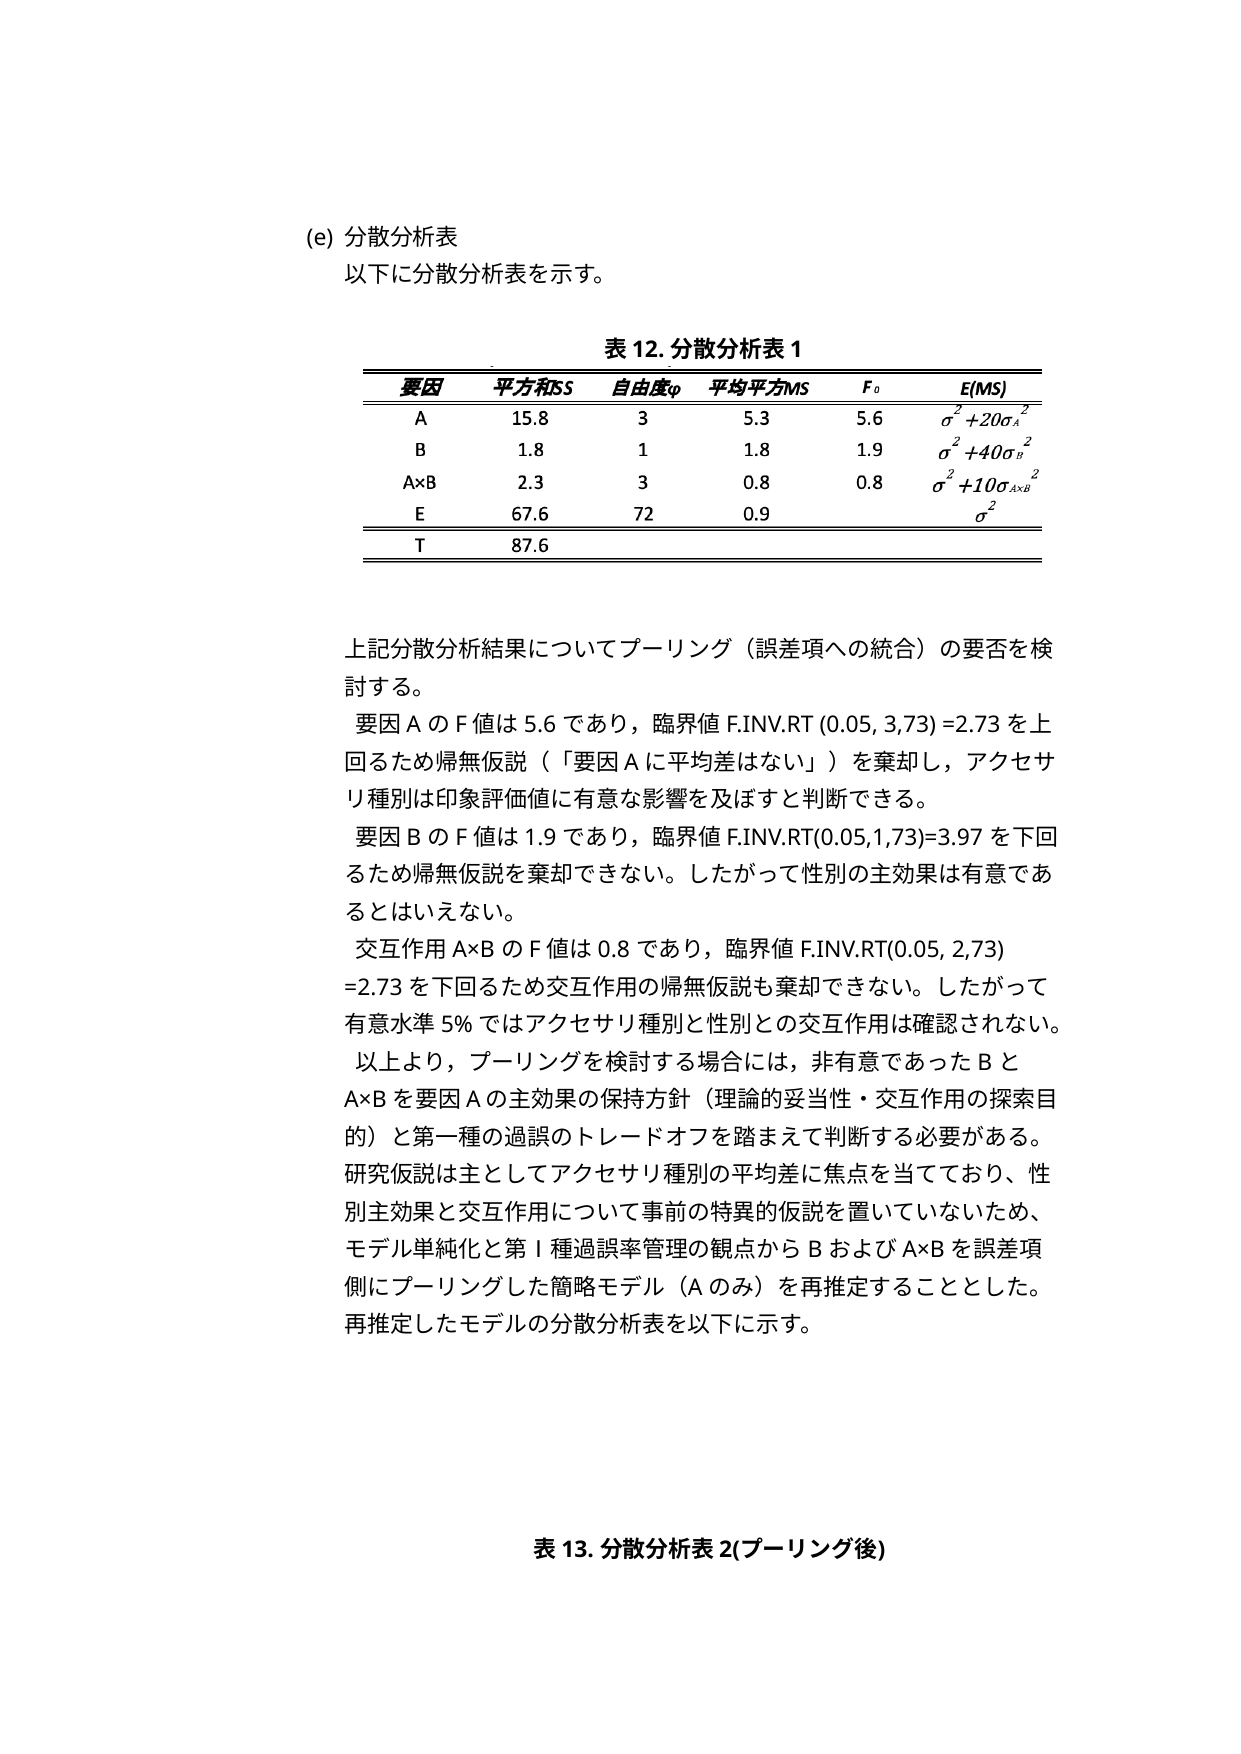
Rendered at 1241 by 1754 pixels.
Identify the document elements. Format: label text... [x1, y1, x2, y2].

text 上記分散分析結果についてプーリング（誤差項への統合）の要否を検討する。 [344, 629, 1063, 704]
list 分散分析表 [306, 217, 1063, 254]
picture [349, 366, 1058, 565]
text 表12. 分散分析表1 [344, 329, 1063, 367]
text 以上より，プーリングを検討する場合には，非有意であった B と A×B を要因Aの主効果の保持方針（理論的妥当性・交互作用の探索目的）と第一種の過誤のトレードオフを踏まえて判断する必要がある。研究仮説は主としてアクセサリ種別の平均差に焦点を当てており、性別主効果と交互作用について事前の特異的仮説を置いていないため、モデル単純化と第Ⅰ種過誤率管理の観点から B および A×B を誤差項側にプーリングした簡略モデル（A のみ）を再推定することとした。再推定したモデルの分散分析表を以下に示す。 [344, 1042, 1063, 1342]
text 以下に分散分析表を示す。 [344, 254, 1063, 292]
text 要因 A の F 値は 5.6 であり，臨界値 F.INV.RT (0.05, 3,73) =2.73 を上回るため帰無仮説（「要因 A に平均差はない」）を棄却し，アクセサリ種別は印象評価値に有意な影響を及ぼすと判断できる。 [344, 704, 1063, 817]
text 交互作用 A×B の F 値は 0.8 であり，臨界値 F.INV.RT(0.05, 2,73) =2.73 を下回るため交互作用の帰無仮説も棄却できない。したがって有意水準 5% ではアクセサリ種別と性別との交互作用は確認されない。 [344, 929, 1063, 1042]
text 要因 B の F 値は 1.9 であり，臨界値 F.INV.RT(0.05,1,73)=3.97 を下回るため帰無仮説を棄却できない。したがって性別の主効果は有意であるとはいえない。 [344, 817, 1063, 929]
text 表13. 分散分析表2(プーリング後) [344, 1529, 1063, 1567]
